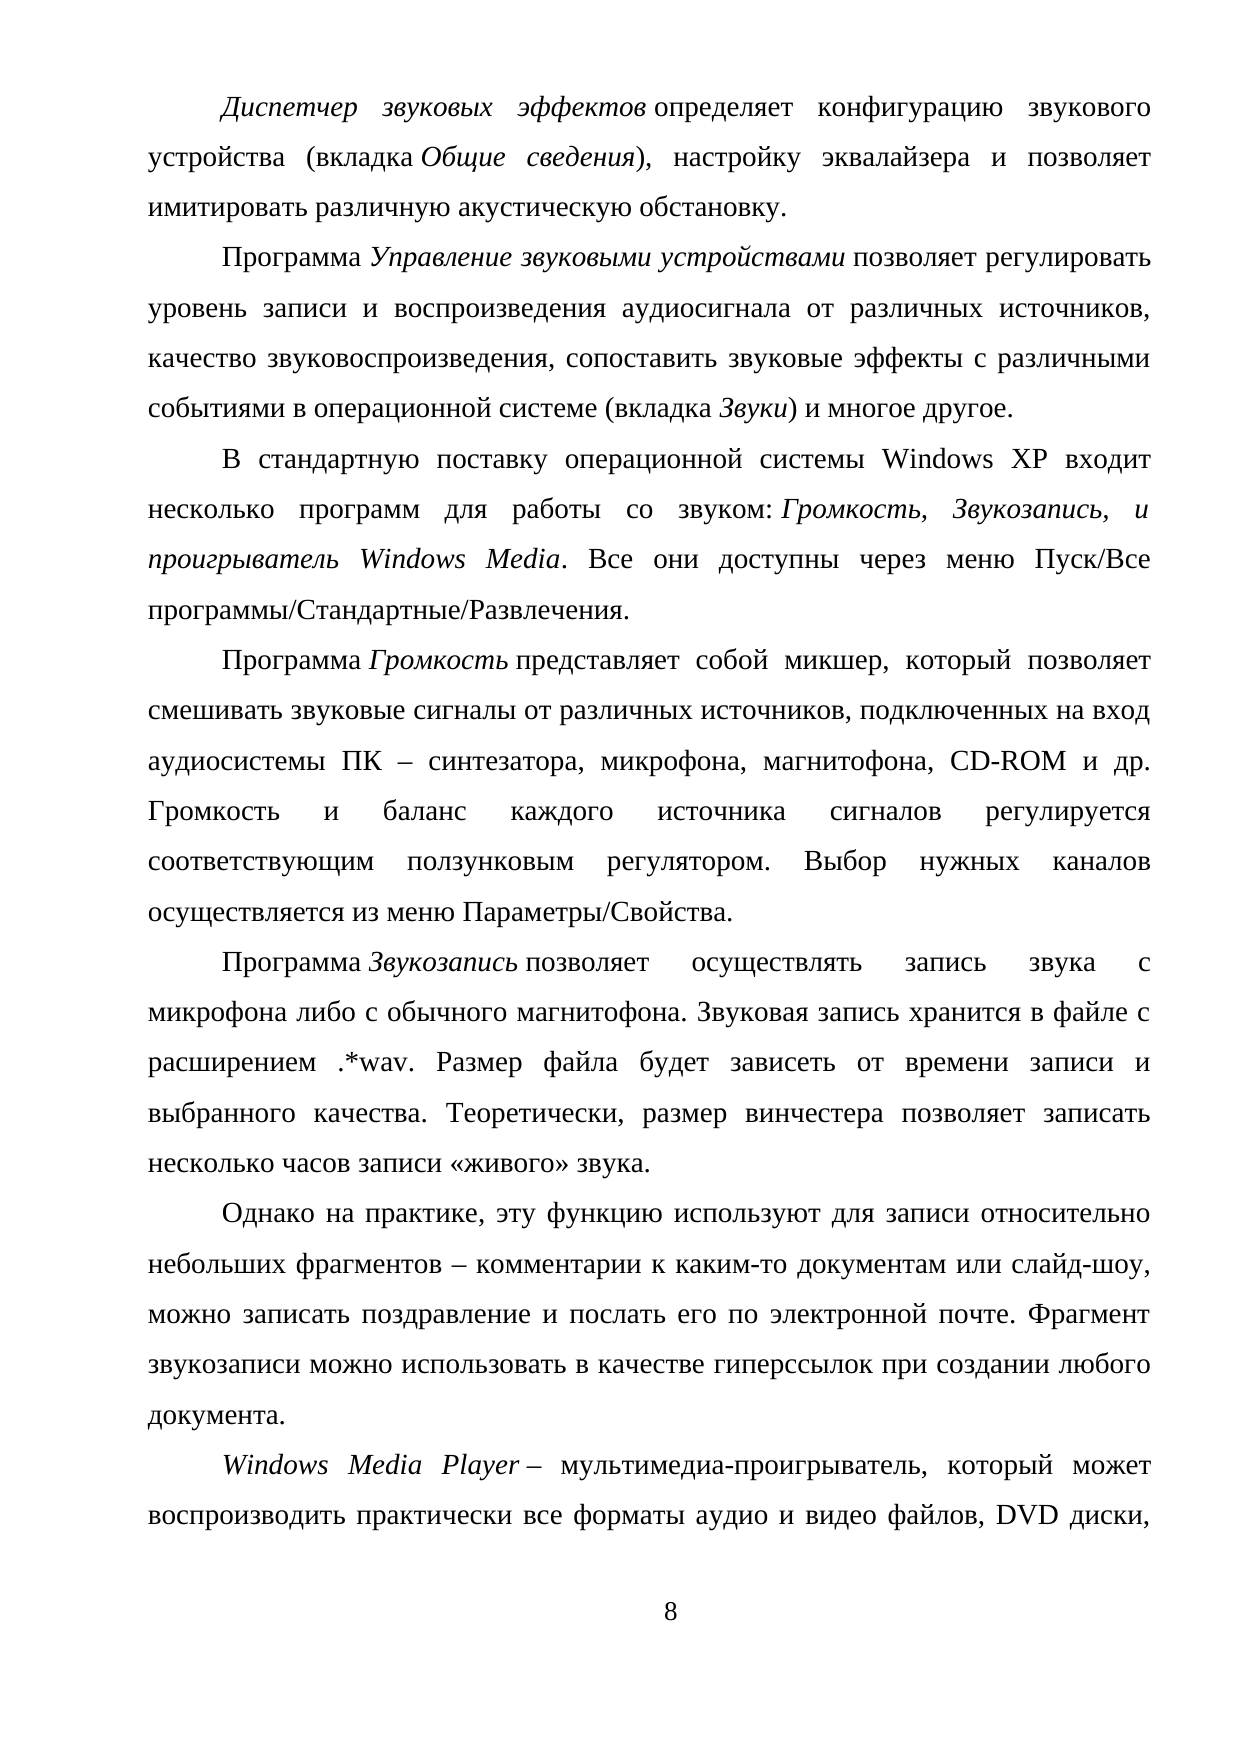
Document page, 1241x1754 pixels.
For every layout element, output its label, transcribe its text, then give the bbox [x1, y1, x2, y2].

text Диспетчер звуковых эффектов определяет конфигурацию звукового устройства (вкладка Общие сведения), настройку эквалайзера и позволяет имитировать различную акустическую обстановку. [148, 89, 1152, 223]
text В стандартную поставку операционной системы Windows XP входит несколько программ для работы со звуком: Громкость, Звукозапись, и проигрыватель Windows Media. Все они доступны через меню Пуск/Все программы/Стандартные/Развлечения. [148, 441, 1152, 625]
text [148, 1447, 1152, 1531]
text Программа Звукозапись позволяет осуществлять запись звука с микрофона либо с обычного магнитофона. Звуковая запись хранится в файле с расширением .*wav. Размер файла будет зависеть от времени записи и выбранного качества. Теоретически, размер винчестера позволяет записать несколько часов записи «живого» звука. [148, 944, 1152, 1179]
text Программа Управление звуковыми устройствами позволяет регулировать уровень записи и воспроизведения аудиосигнала от различных источников, качество звуковоспроизведения, сопоставить звуковые эффекты с различными событиями в операционной системе (вкладка Звуки) и многое другое. [148, 239, 1152, 424]
text Однако на практике, эту функцию используют для записи относительно небольших фрагментов – комментарии к каким-то документам или слайд-шоу, можно записать поздравление и послать его по электронной почте. Фрагмент звукозаписи можно использовать в качестве гиперссылок при создании любого документа. [148, 1196, 1152, 1430]
text Программа Громкость представляет собой микшер, который позволяет смешивать звуковые сигналы от различных источников, подключенных на вход аудиосистемы ПК – синтезатора, микрофона, магнитофона, CD-ROM и др. Громкость и баланс каждого источника сигналов регулируется соответствующим ползунковым регулятором. Выбор нужных каналов осуществляется из меню Параметры/Свойства. [148, 642, 1152, 927]
